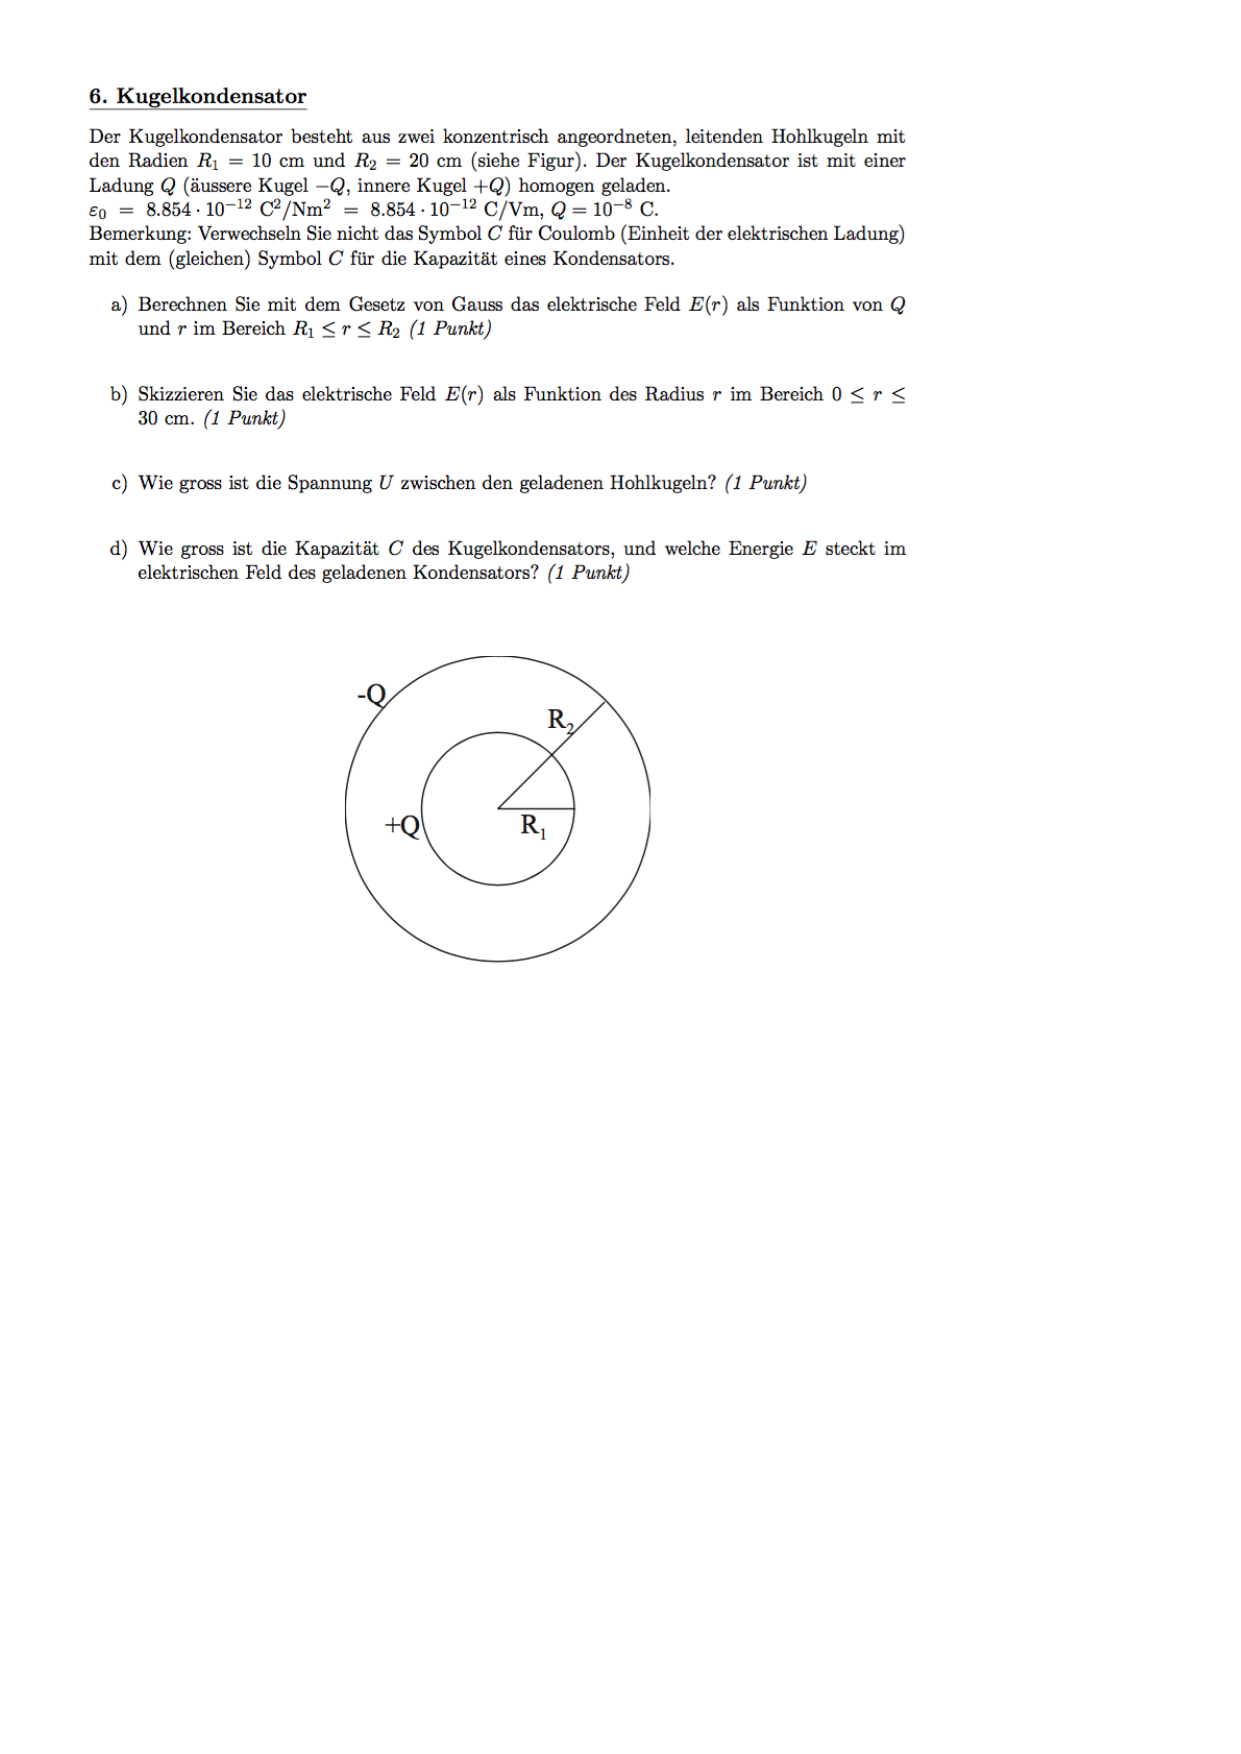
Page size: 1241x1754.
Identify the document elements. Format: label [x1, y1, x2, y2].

picture [75, 75, 957, 994]
